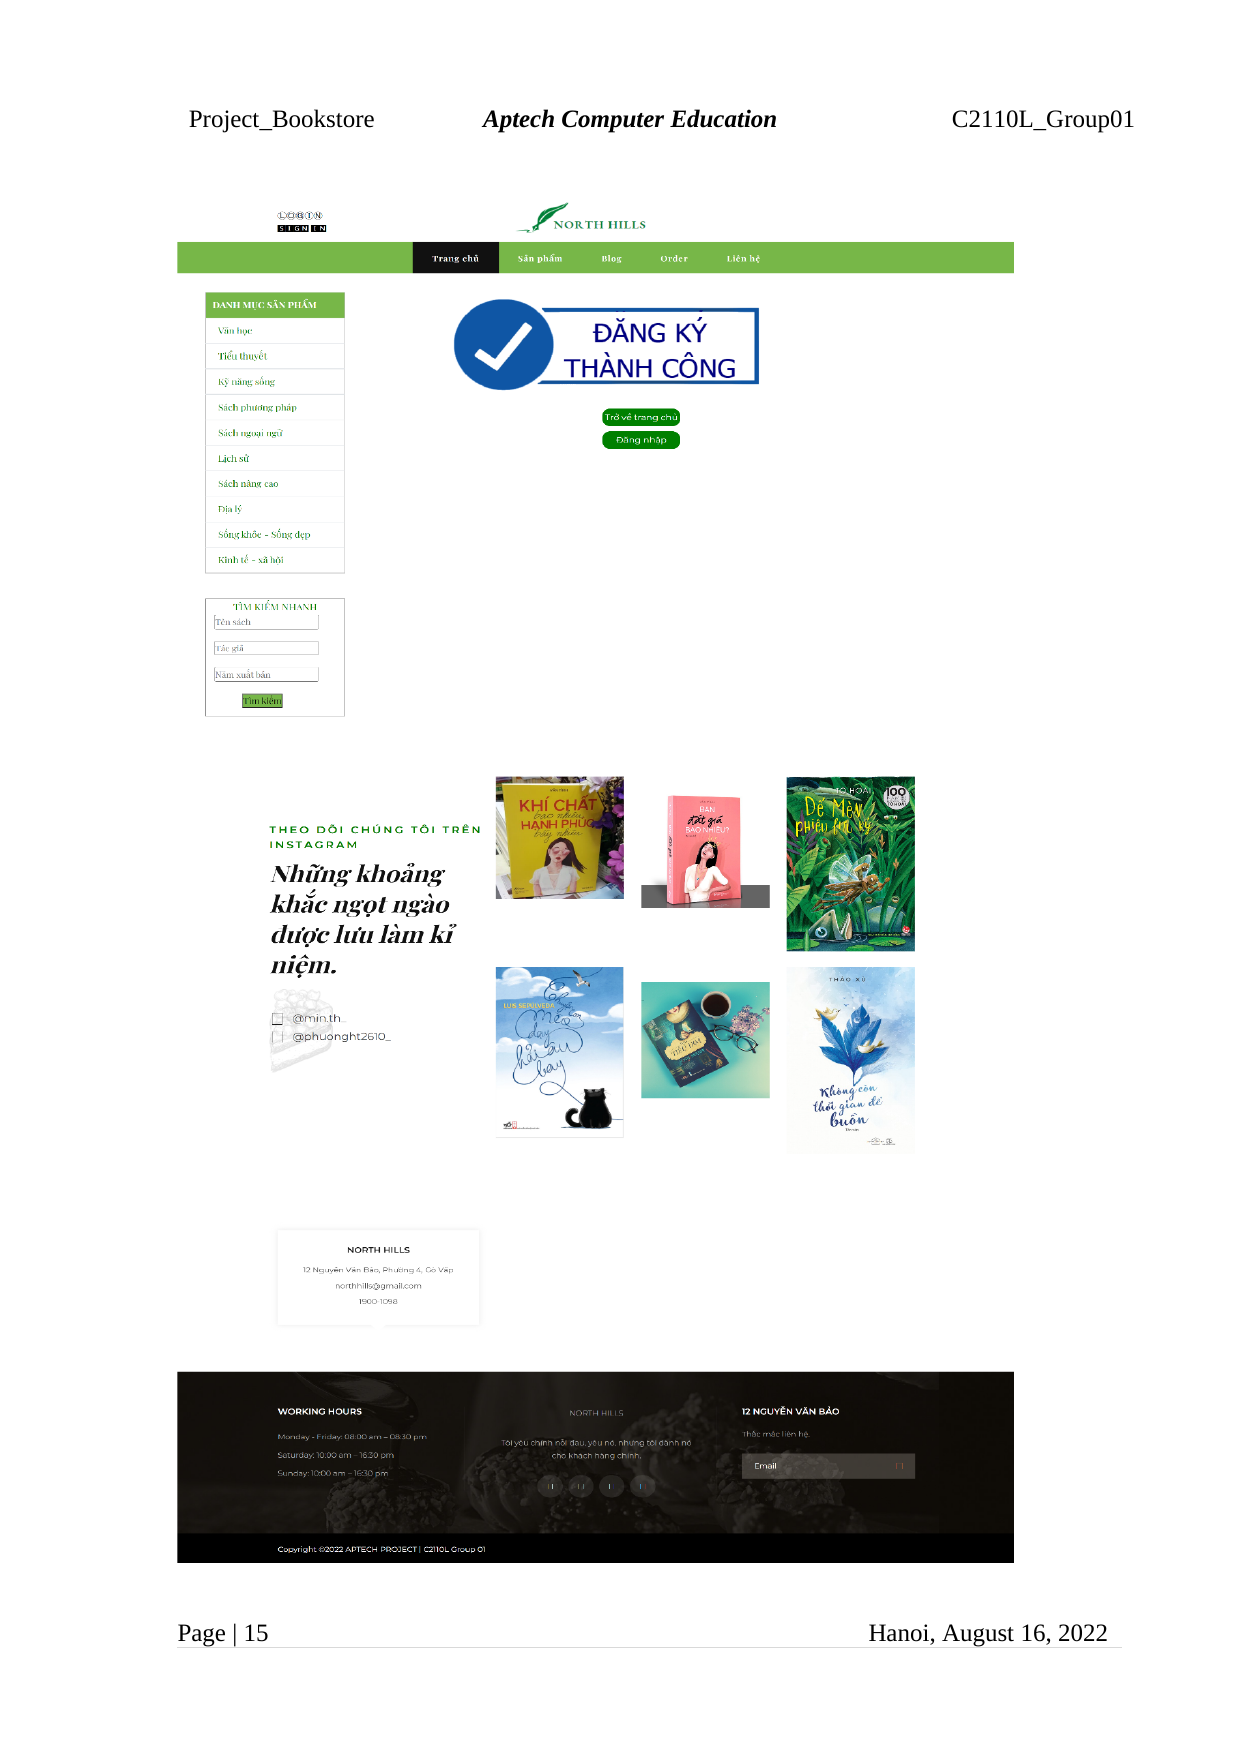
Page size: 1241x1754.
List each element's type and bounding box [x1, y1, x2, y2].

picture [177, 190, 1014, 1563]
